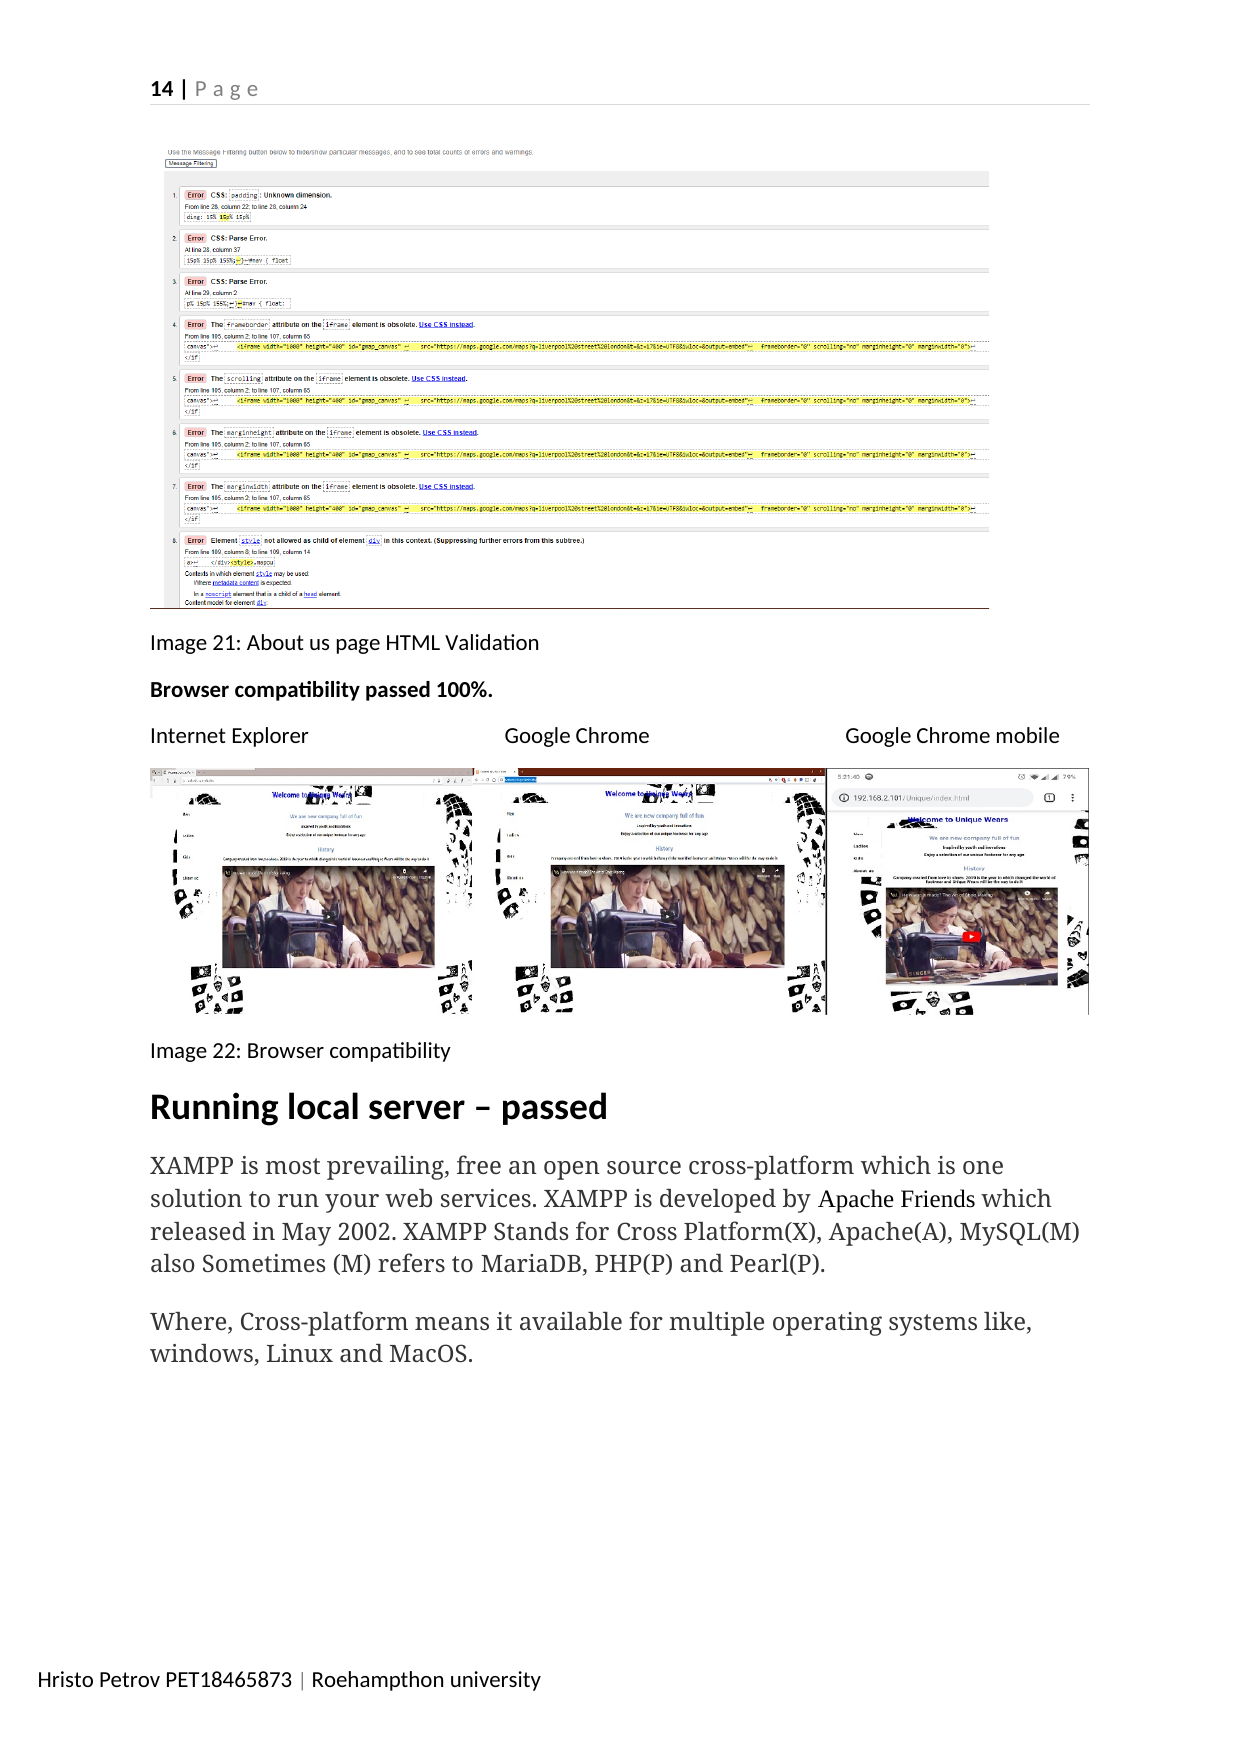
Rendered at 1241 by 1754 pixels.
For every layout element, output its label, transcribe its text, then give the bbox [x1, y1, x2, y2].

picture [150, 150, 990, 609]
text Image 22: Browser compatibility [150, 1036, 1090, 1064]
text Image 21: About us page HTML Validation [150, 628, 1090, 656]
text Internet Explorer Google Chrome Google Chrome mobile [150, 722, 1090, 749]
text XAMPP is most prevailing, free an open source cross-platform which is one solution to run your web services. XAMPP is developed by Apache Friends which released in May 2002. XAMPP Stands for Cross Platform(X), Apache(A), MySQL(M) also Sometimes (M) refers to MariaDB, PHP(P) and Pearl(P). [150, 1149, 1090, 1279]
picture [150, 768, 1089, 1018]
text Browser compatibility passed 100%. [150, 675, 1090, 703]
text Where, Cross-platform means it available for multiple operating systems like, windows, Linux and MacOS. [150, 1304, 1090, 1370]
text Running local server – passed [150, 1083, 1090, 1129]
